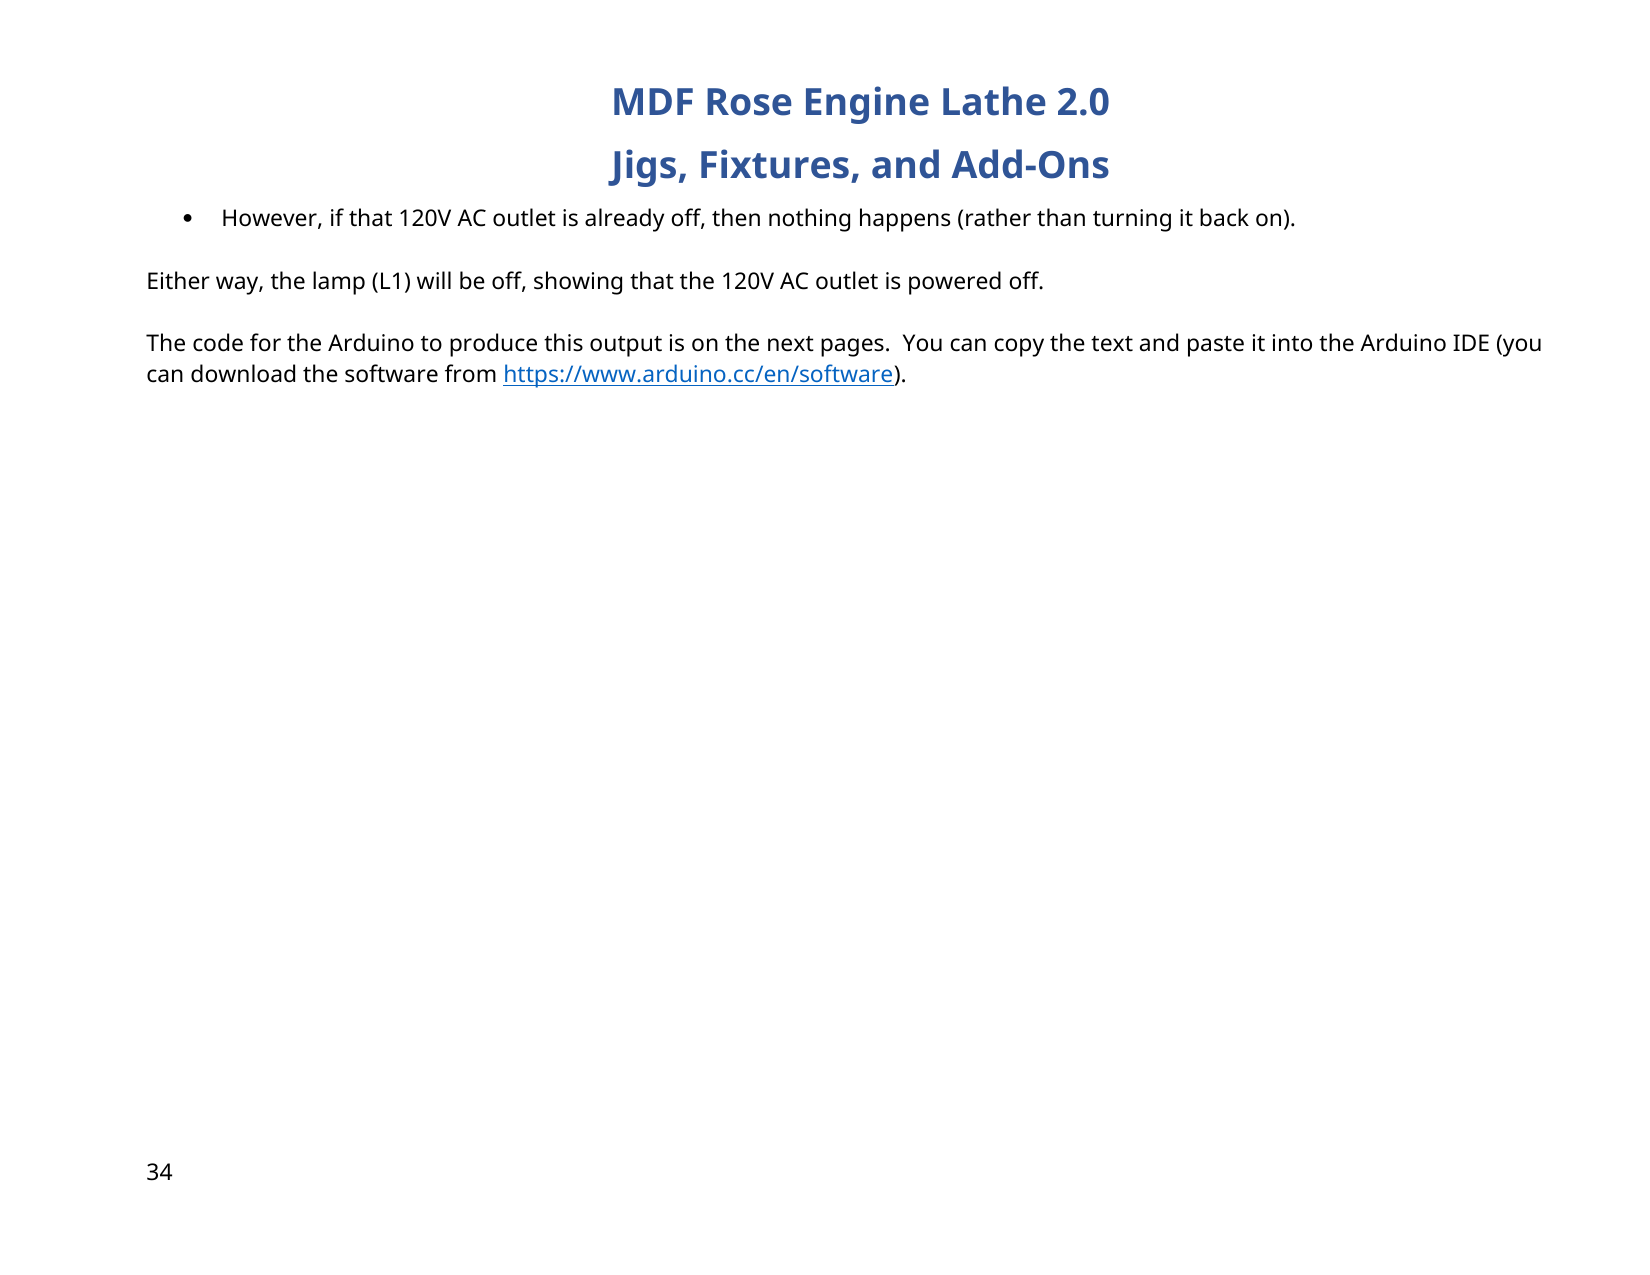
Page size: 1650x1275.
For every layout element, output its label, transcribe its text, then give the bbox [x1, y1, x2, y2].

text The code for the Arduino to produce this output is on the next pages. You can copy the text and paste it into the Arduino IDE (you can download the software from https://www.arduino.cc/en/software). [146, 327, 1575, 389]
list However, if that 120V AC outlet is already off, then nothing happens (rather than turning it back on). [184, 202, 1575, 233]
text Either way, the lamp (L1) will be off, showing that the 120V AC outlet is powered off. [146, 264, 1575, 296]
